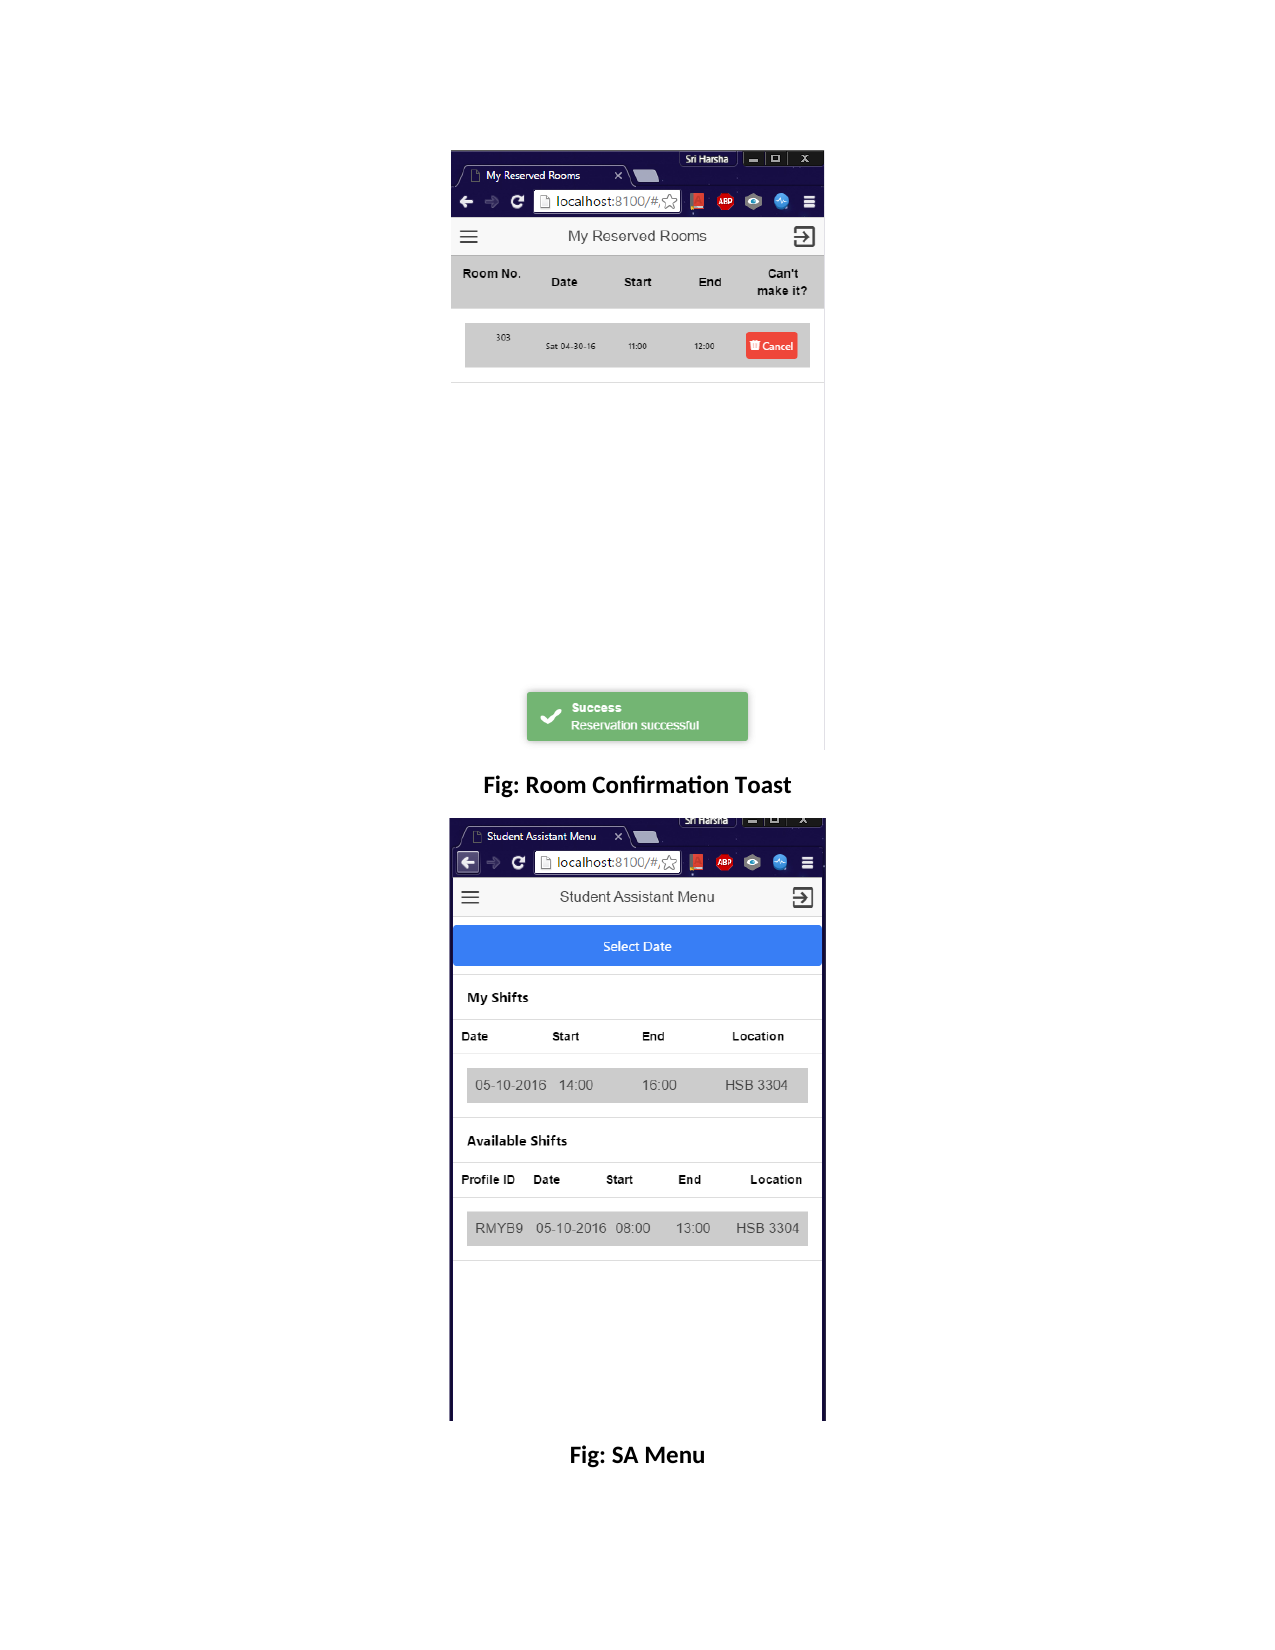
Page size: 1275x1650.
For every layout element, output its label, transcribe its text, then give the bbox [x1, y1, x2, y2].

text Fig: SA Menu [150, 1439, 1125, 1470]
text Fig: Room Confirmation Toast [150, 769, 1125, 799]
picture [449, 818, 826, 1421]
picture [451, 150, 825, 750]
